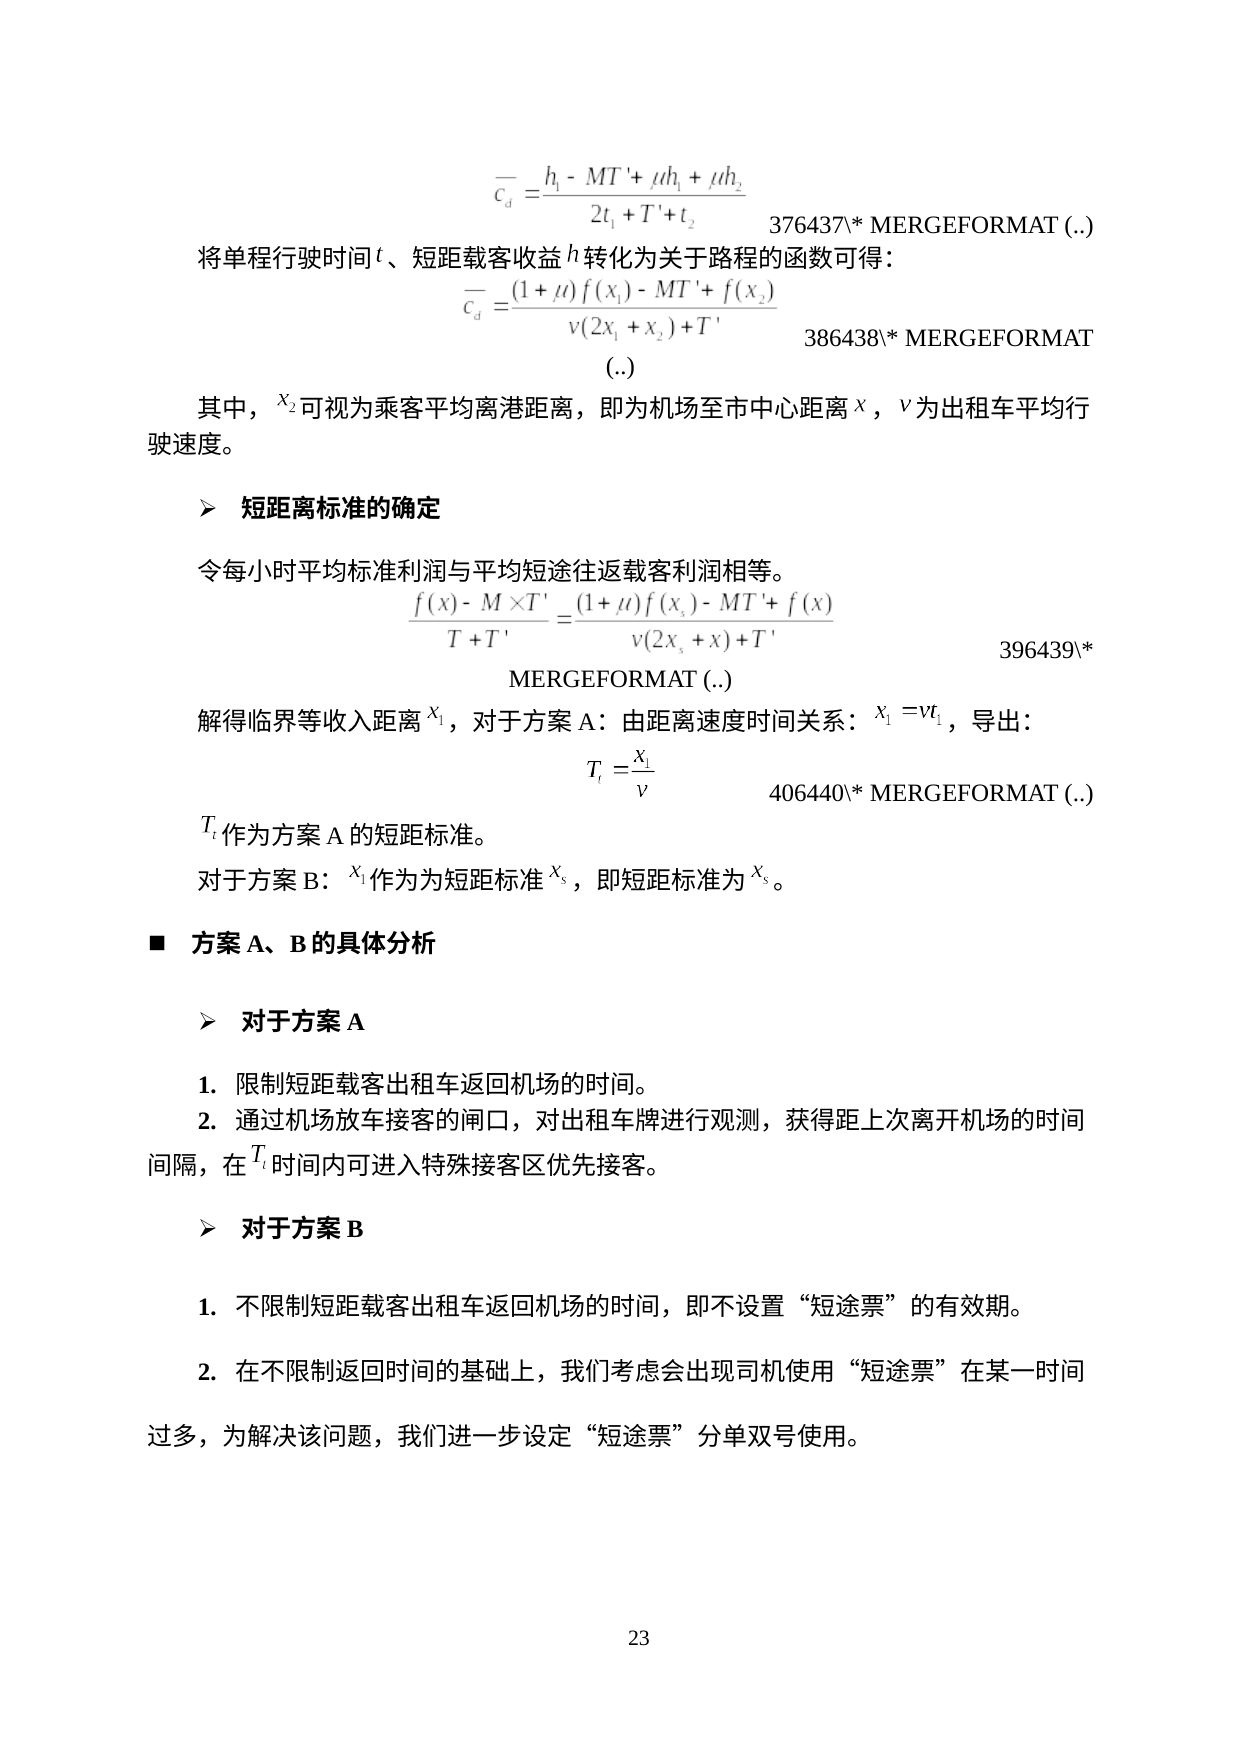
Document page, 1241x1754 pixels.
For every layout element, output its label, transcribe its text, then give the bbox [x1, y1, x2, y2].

list 在不限制返回时间的基础上，我们考虑会出现司机使用“短途票”在某一时间过多，为解决该问题，我们进一步设定“短途票”分单双号使用。 [148, 1337, 1092, 1467]
list 不限制短距载客出租车返回机场的时间，即不设置“短途票”的有效期。 [148, 1272, 1092, 1337]
text 将单程行驶时间、短距载客收益转化为关于路程的函数可得： [148, 238, 1092, 275]
list 短距离标准的确定 [198, 474, 1092, 539]
text 对于方案B：作为为短距标准，即短距标准为。 [148, 852, 1092, 897]
list 对于方案A [198, 987, 1092, 1052]
text 解得临界等收入距离，对于方案A：由距离速度时间关系：，导出： [148, 693, 1092, 737]
text 作为方案A的短距标准。 [148, 807, 1092, 852]
list 限制短距载客出租车返回机场的时间。 [148, 1064, 1092, 1101]
text 令每小时平均标准利润与平均短途往返载客利润相等。 [148, 551, 1092, 587]
list 对于方案B [198, 1194, 1092, 1259]
text 其中，可视为乘客平均离港距离，即为机场至市中心距离，为出租车平均行驶速度。 [148, 380, 1092, 461]
list 通过机场放车接客的闸口，对出租车牌进行观测，获得距上次离开机场的时间间隔，在时间内可进入特殊接客区优先接客。 [148, 1101, 1092, 1182]
list 方案A、B的具体分析 [148, 909, 1092, 974]
